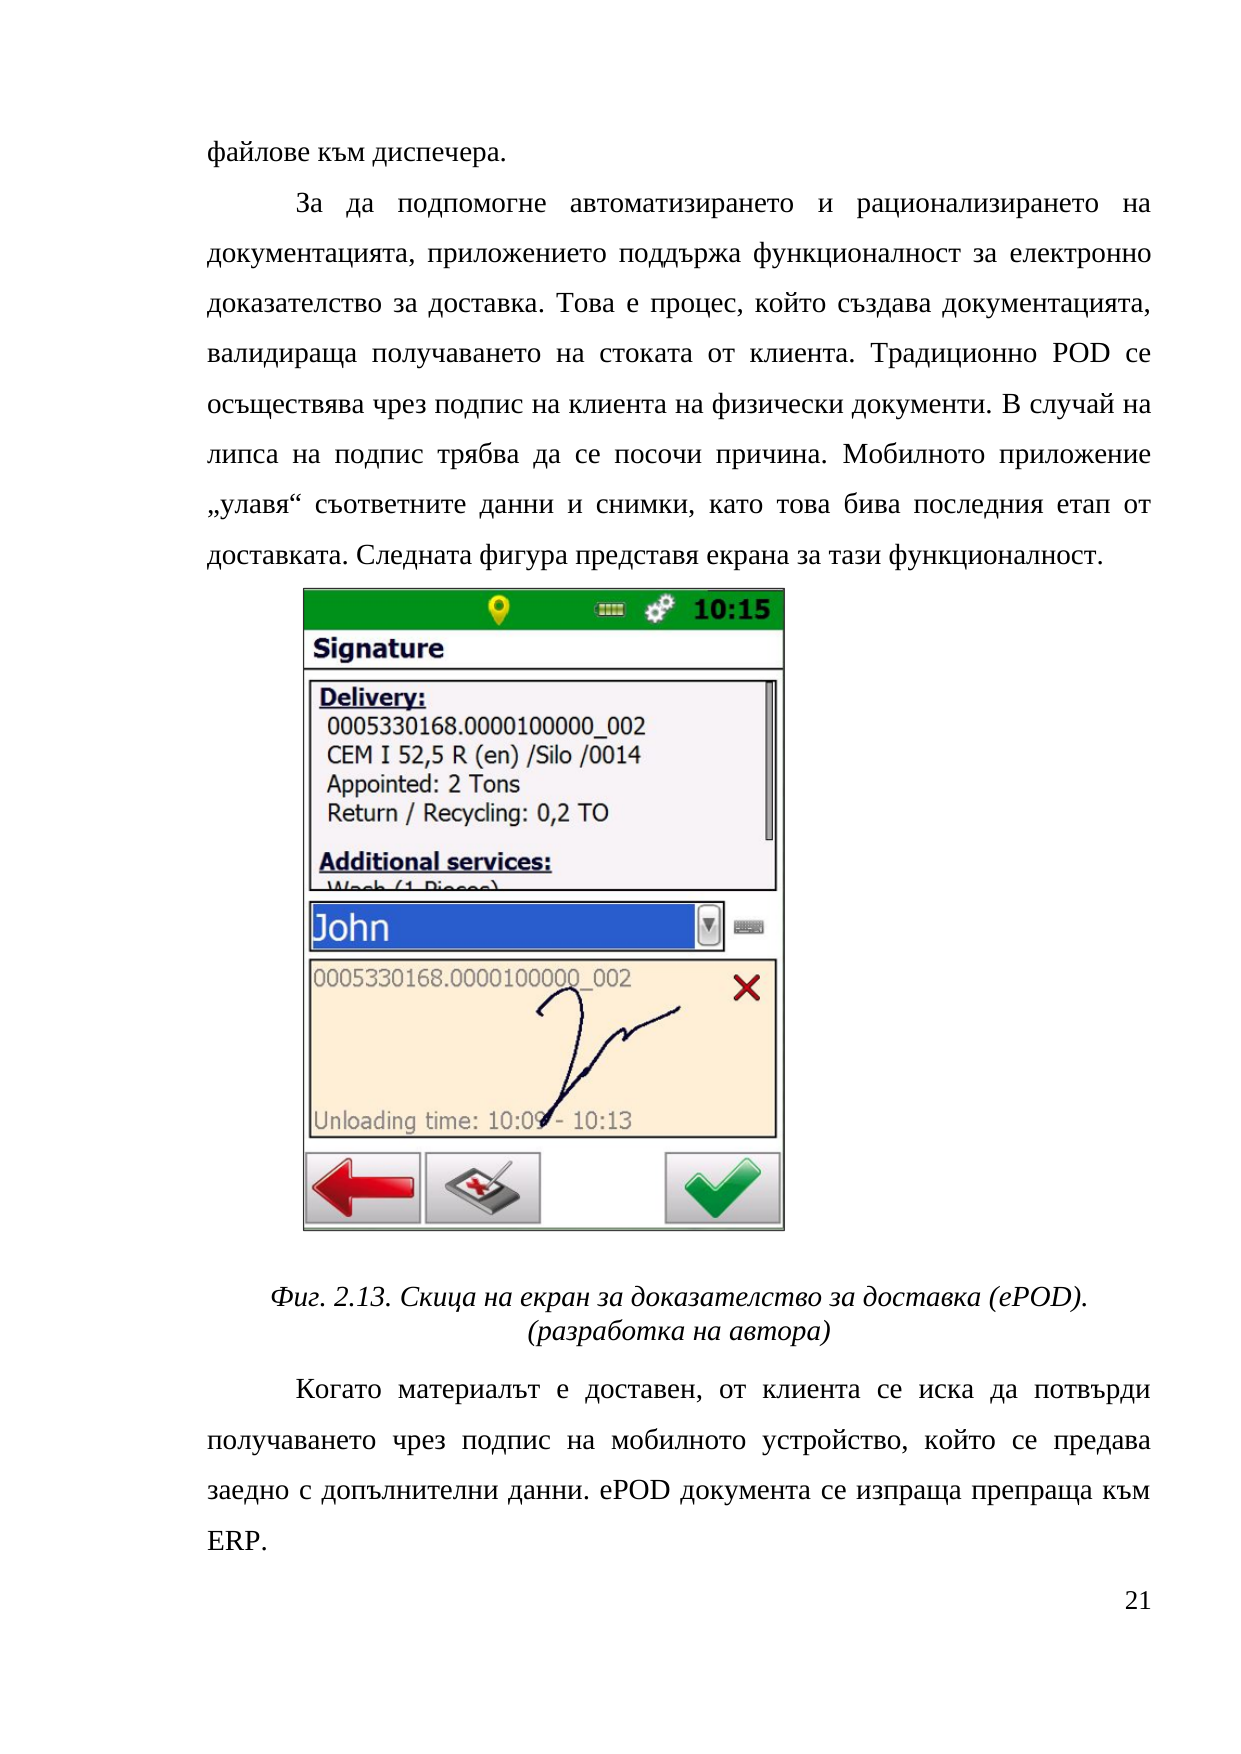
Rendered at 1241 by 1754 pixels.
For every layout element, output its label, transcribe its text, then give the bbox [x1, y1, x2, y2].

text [207, 134, 1152, 168]
title Фиг. 2.13. Скица на екран за доказателство за доставка (ePOD). (разработка на автора) [266, 1279, 1092, 1347]
text Когато материалът е доставен, от клиента се иска да потвърди получаването чрез подпис на мобилното устройство, който се предава заедно с допълнителни данни. ePOD документа се изпраща препраща към ERP. [207, 1372, 1152, 1556]
text За да подпомогне автоматизирането и рационализирането на документацията, приложението поддържа функционалност за електронно доказателство за доставка. Това е процес, който създава документацията, валидираща получаването на стоката от клиента. Традиционно POD се осъществява чрез подпис на клиента на физически документи. В случай на липса на подпис трябва да се посочи причина. Мобилното приложение „улавя“ съответните данни и снимки, като това бива последния етап от доставката. Следната фигура представя екрана за тази функционалност. [207, 185, 1152, 570]
picture [302, 587, 786, 1232]
